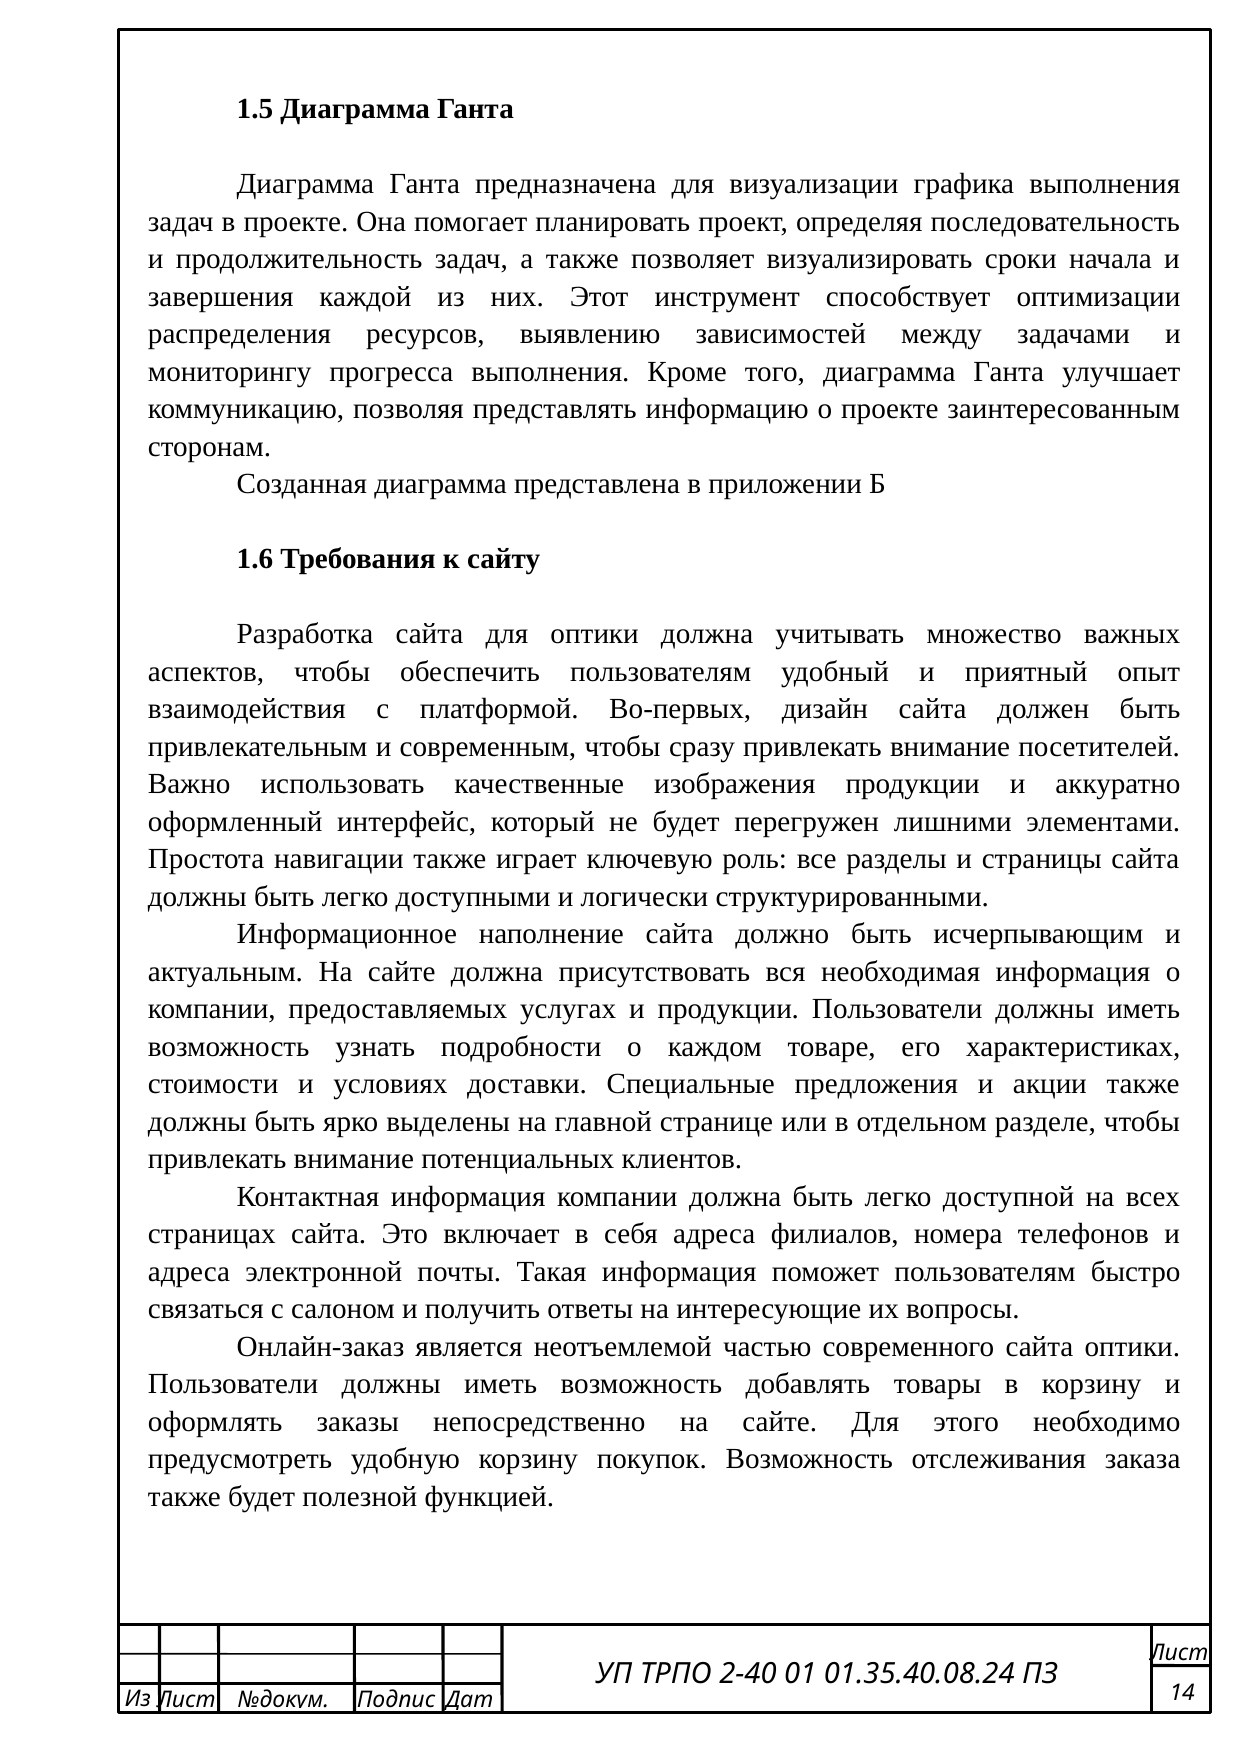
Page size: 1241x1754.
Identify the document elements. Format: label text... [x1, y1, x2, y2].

text 1.5 Диаграмма Ганта [148, 89, 1181, 126]
text Разработка сайта для оптики должна учитывать множество важных аспектов, чтобы обеспечить пользователям удобный и приятный опыт взаимодействия с платформой. Во-первых, дизайн сайта должен быть привлекательным и современным, чтобы сразу привлекать внимание посетителей. Важно использовать качественные изображения продукции и аккуратно оформленный интерфейс, который не будет перегружен лишними элементами. Простота навигации также играет ключевую роль: все разделы и страницы сайта должны быть легко доступными и логически структурированными. [148, 614, 1181, 914]
text Контактная информация компании должна быть легко доступной на всех страницах сайта. Это включает в себя адреса филиалов, номера телефонов и адреса электронной почты. Такая информация поможет пользователям быстро связаться с салоном и получить ответы на интересующие их вопросы. [148, 1176, 1181, 1326]
text Диаграмма Ганта предназначена для визуализации графика выполнения задач в проекте. Она помогает планировать проект, определяя последовательность и продолжительность задач, а также позволяет визуализировать сроки начала и завершения каждой из них. Этот инструмент способствует оптимизации распределения ресурсов, выявлению зависимостей между задачами и мониторингу прогресса выполнения. Кроме того, диаграмма Ганта улучшает коммуникацию, позволяя представлять информацию о проекте заинтересованным сторонам. [148, 164, 1181, 464]
text Информационное наполнение сайта должно быть исчерпывающим и актуальным. На сайте должна присутствовать вся необходимая информация о компании, предоставляемых услугах и продукции. Пользователи должны иметь возможность узнать подробности о каждом товаре, его характеристиках, стоимости и условиях доставки. Специальные предложения и акции также должны быть ярко выделены на главной странице или в отдельном разделе, чтобы привлекать внимание потенциальных клиентов. [148, 914, 1181, 1176]
text Созданная диаграмма представлена в приложении Б [148, 464, 1181, 501]
text 1.6 Требования к сайту [148, 539, 1181, 576]
text Онлайн-заказ является неотъемлемой частью современного сайта оптики. Пользователи должны иметь возможность добавлять товары в корзину и оформлять заказы непосредственно на сайте. Для этого необходимо предусмотреть удобную корзину покупок. Возможность отслеживания заказа также будет полезной функцией. [148, 1326, 1181, 1514]
